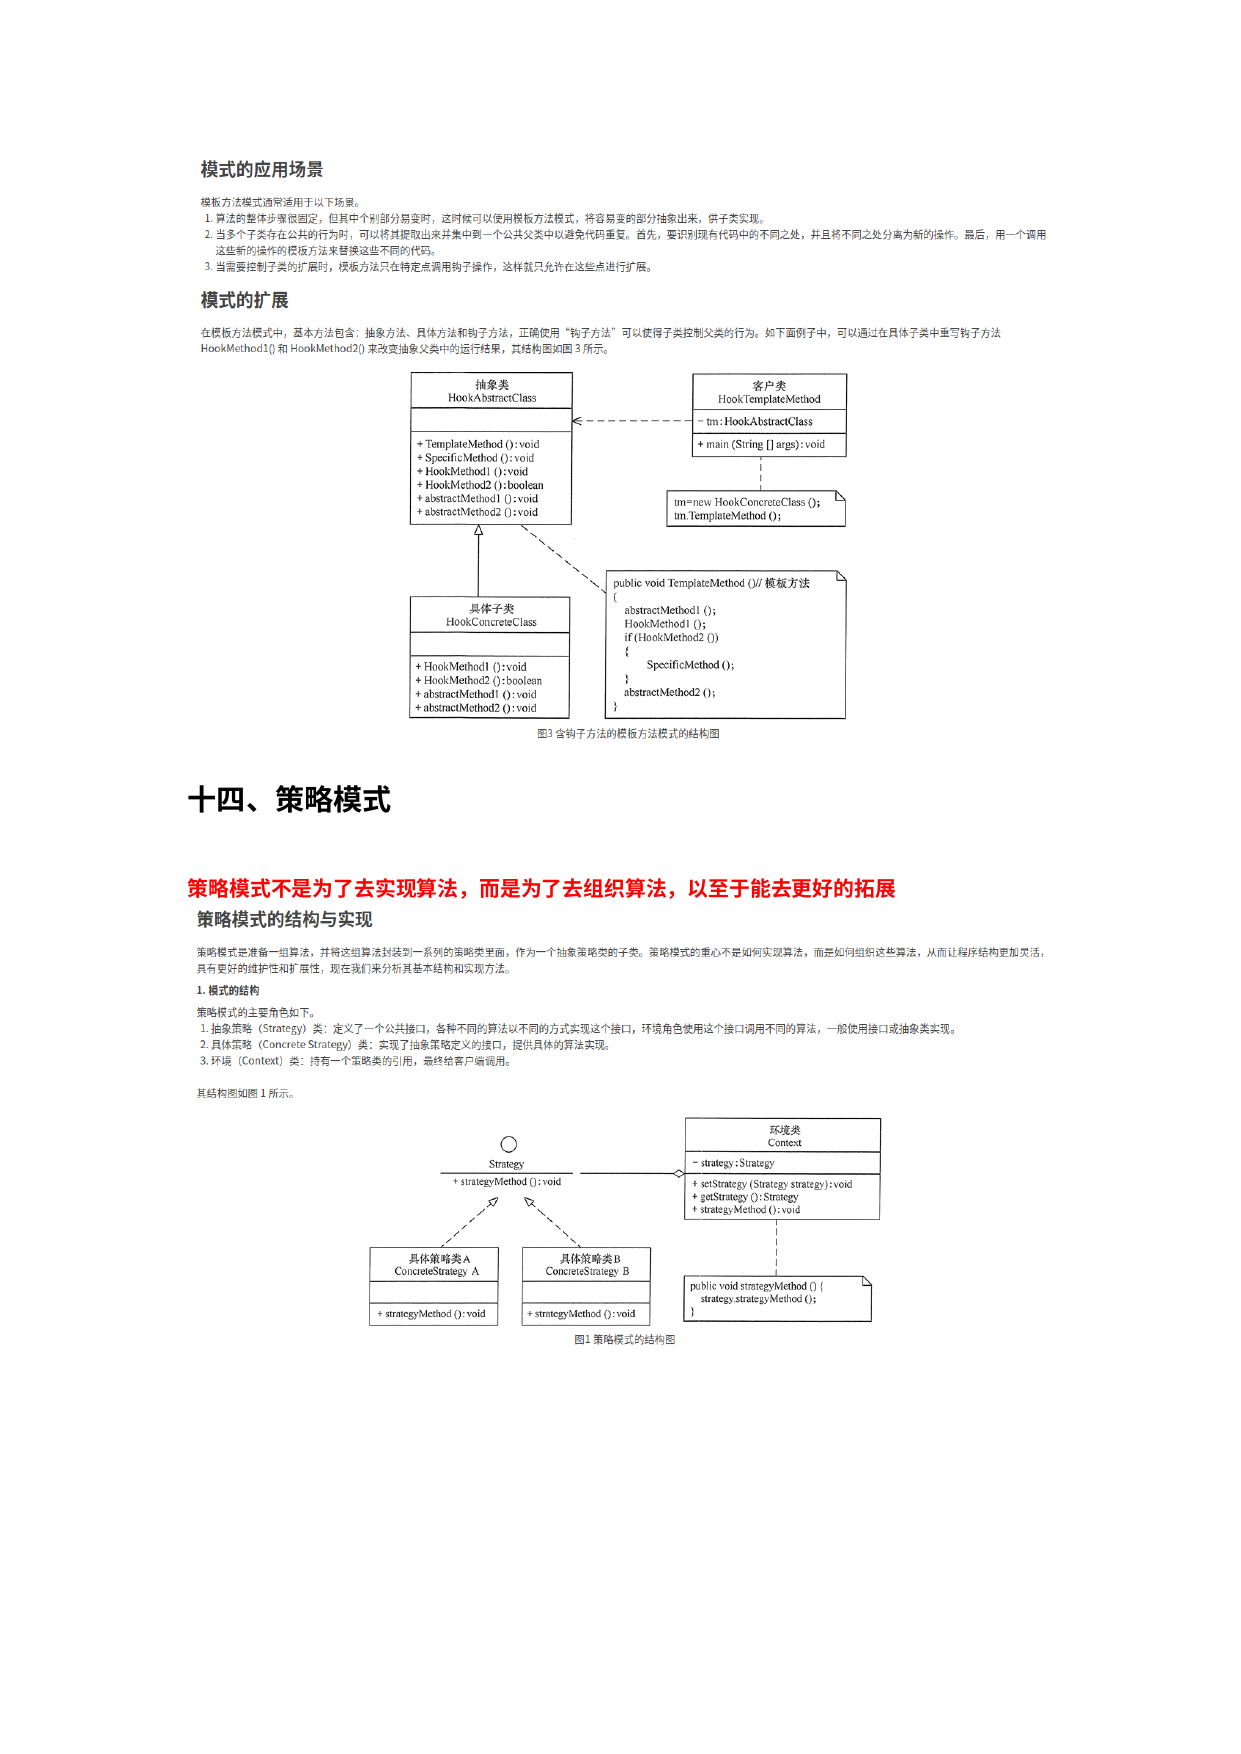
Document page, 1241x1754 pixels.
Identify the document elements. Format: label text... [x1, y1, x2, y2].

picture [187, 150, 1050, 747]
picture [187, 902, 1050, 1350]
text 策略模式不是为了去实现算法，而是为了去组织算法，以至于能去更好的拓展 [187, 872, 1053, 902]
subtitle 十四、策略模式 [187, 776, 1053, 818]
